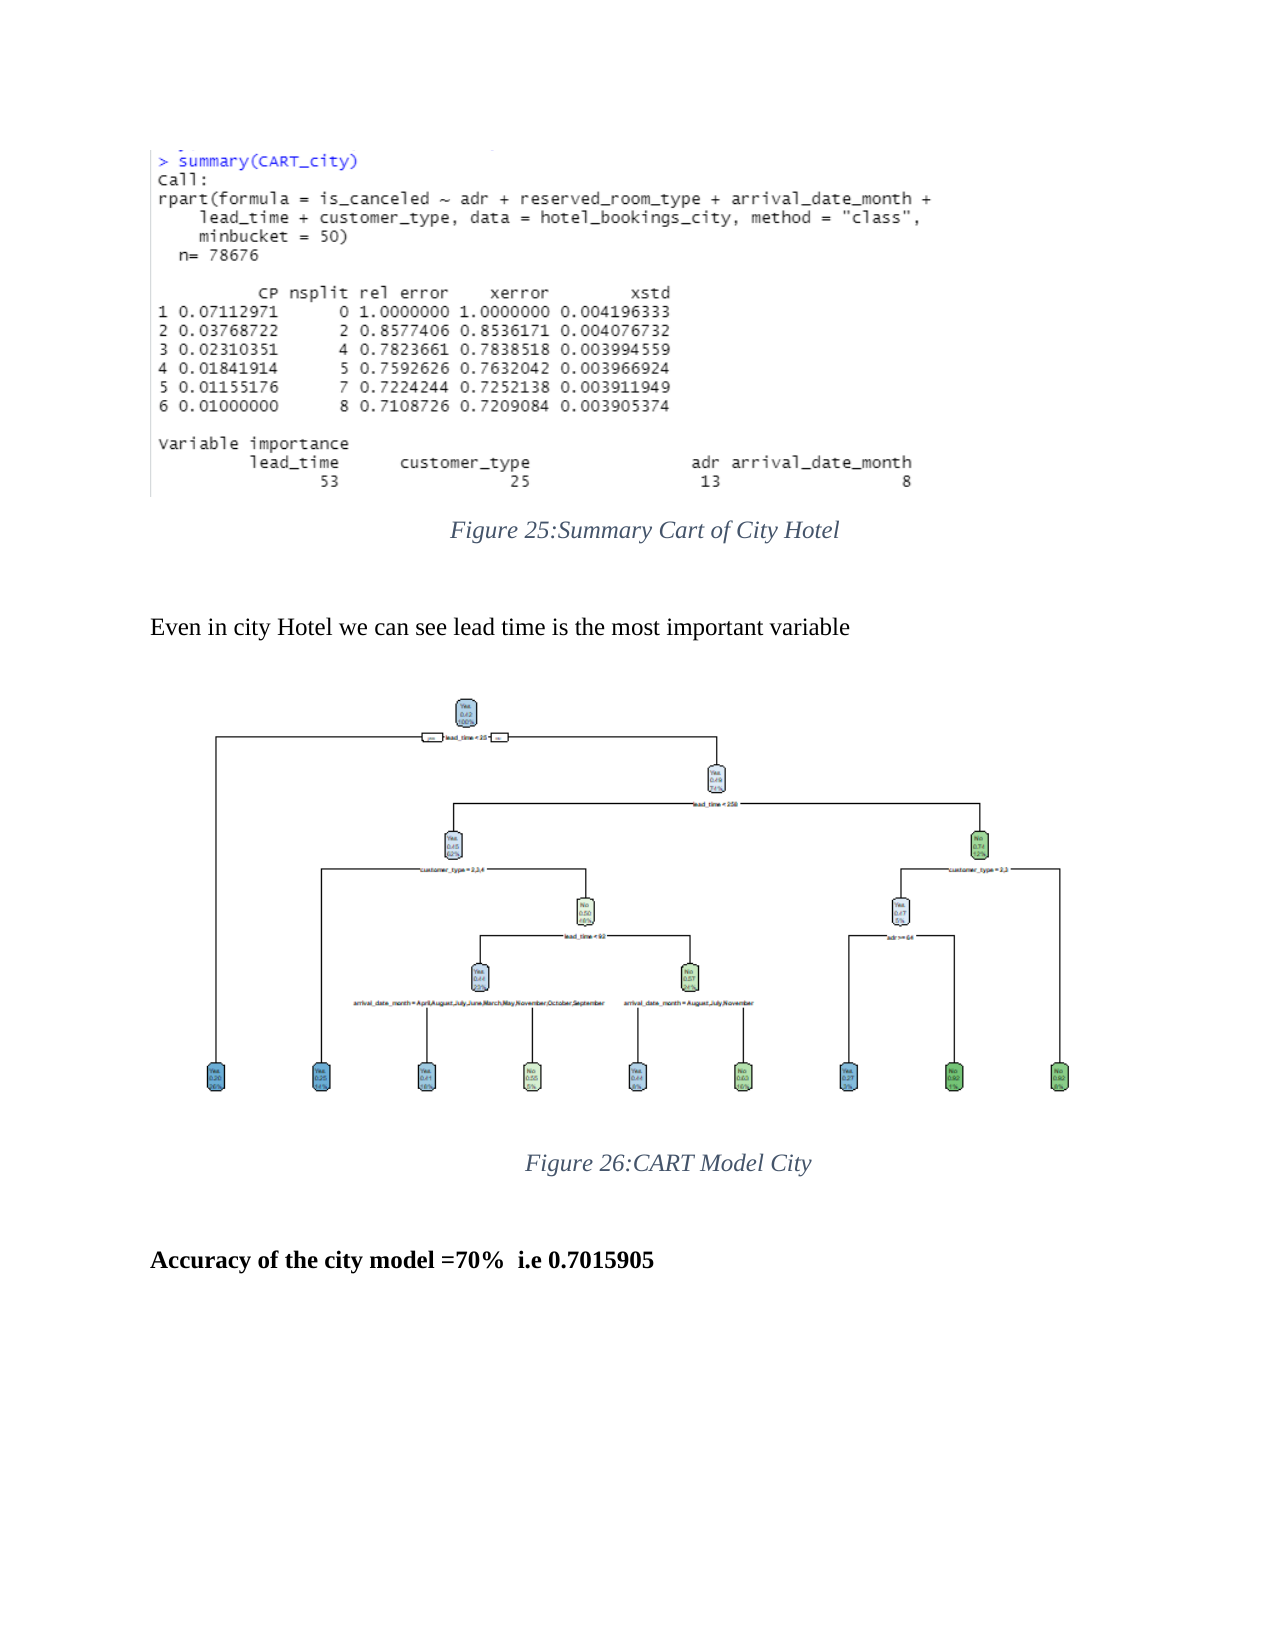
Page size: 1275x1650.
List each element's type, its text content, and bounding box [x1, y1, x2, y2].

text Figure 26:CART Model City [450, 1148, 1125, 1176]
text Figure 25:Summary Cart of City Hotel [375, 515, 1125, 544]
text Even in city Hotel we can see lead time is the most important variable [150, 612, 1125, 641]
text Accuracy of the city model =70% i.e 0.7015905 [150, 1245, 1125, 1274]
picture [150, 150, 1119, 497]
picture [150, 660, 1125, 1129]
